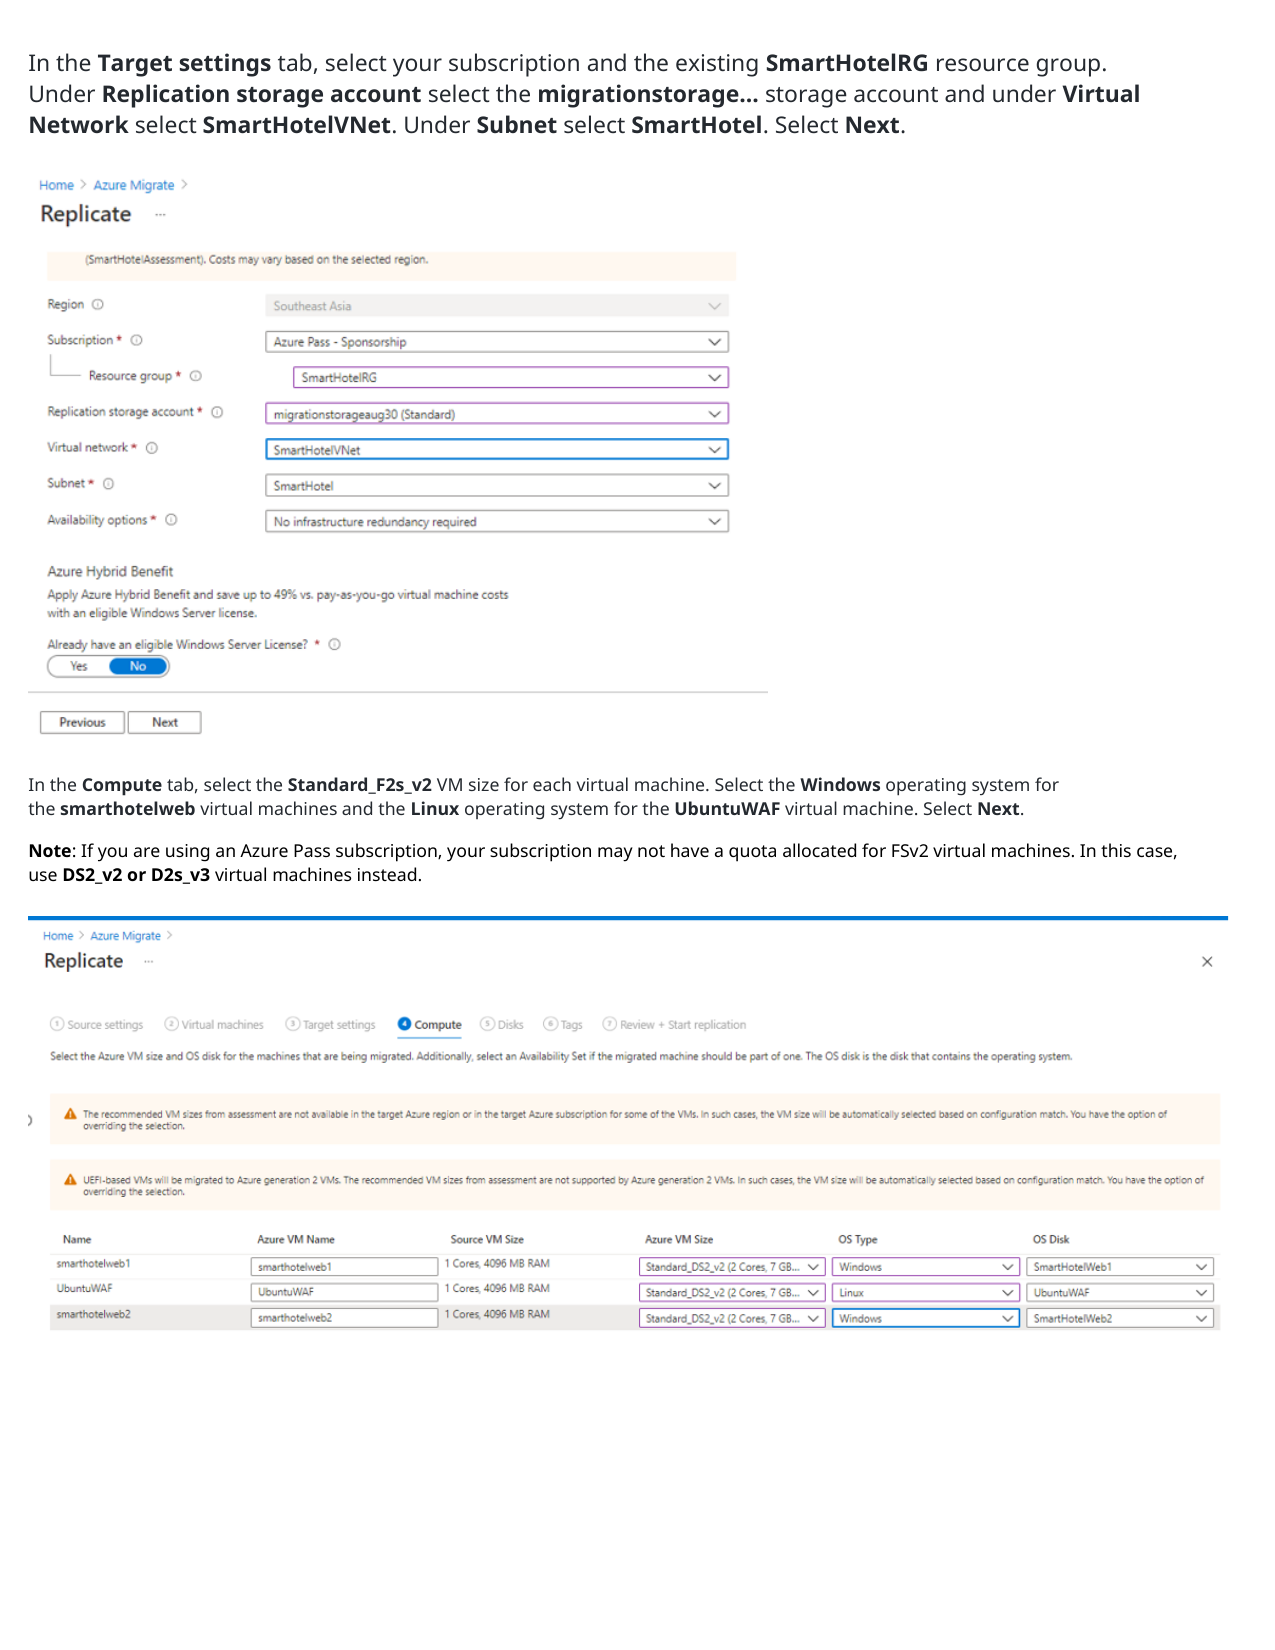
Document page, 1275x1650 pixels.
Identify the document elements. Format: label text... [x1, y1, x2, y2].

text Note: If you are using an Azure Pass subscription, your subscription may not have a quota allocated for FSv2 virtual machines. In this case, use DS2_v2 or D2s_v3 virtual machines instead. [28, 839, 1228, 887]
text In the Target settings tab, select your subscription and the existing SmartHotelRG resource group. Under Replication storage account select the migrationstorage... storage account and under Virtual Network select SmartHotelVNet. Under Subnet select SmartHotel. Select Next. [906, 47, 1228, 141]
text In the Compute tab, select the Standard_F2s_v2 VM size for each virtual machine. Select the Windows operating system for the smarthotelweb virtual machines and the Linux operating system for the UbuntuWAF virtual machine. Select Next. [28, 772, 1228, 821]
picture [28, 916, 1229, 1366]
picture [28, 169, 768, 744]
